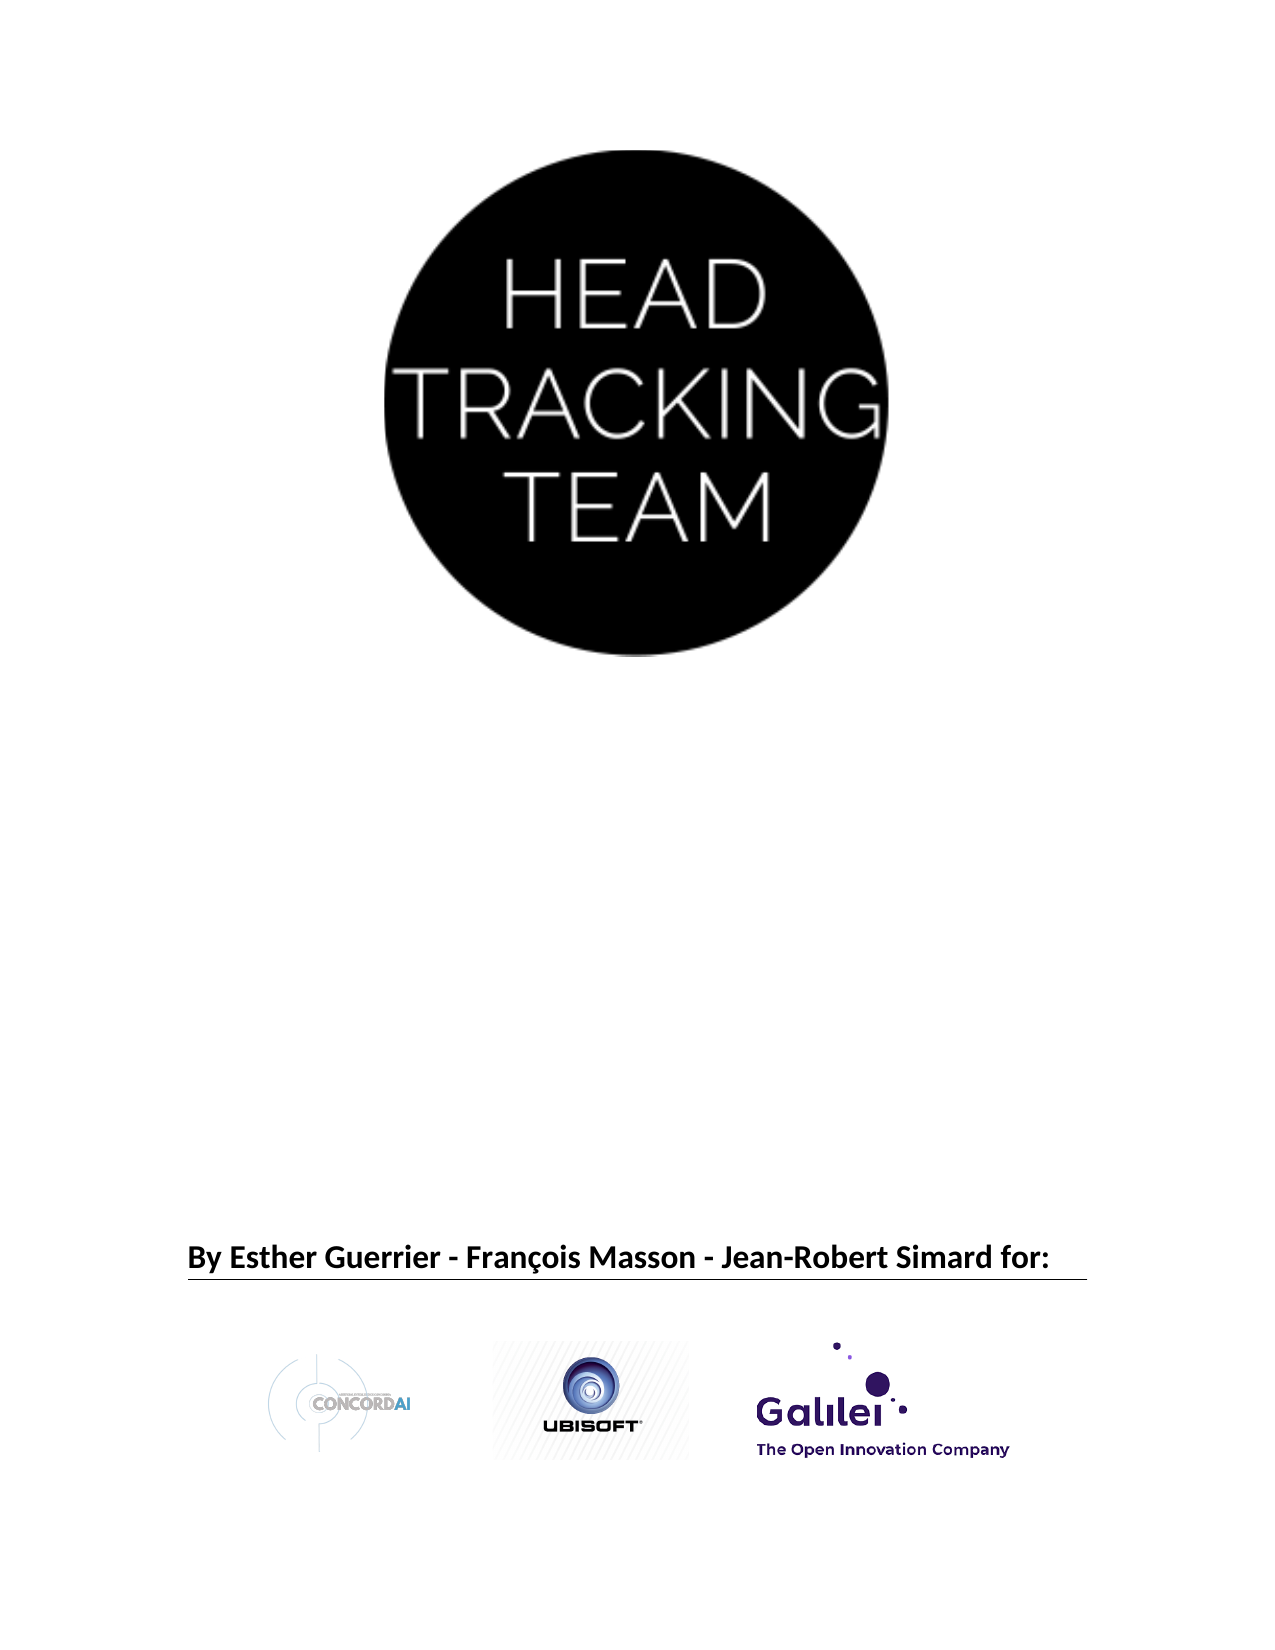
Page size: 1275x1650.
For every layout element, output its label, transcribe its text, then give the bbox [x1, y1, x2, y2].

picture [757, 1341, 1018, 1460]
picture [384, 150, 891, 657]
text By Esther Guerrier - François Masson - Jean-Robert Simard for: [187, 1236, 1087, 1280]
picture [257, 1341, 448, 1460]
picture [492, 1341, 689, 1460]
